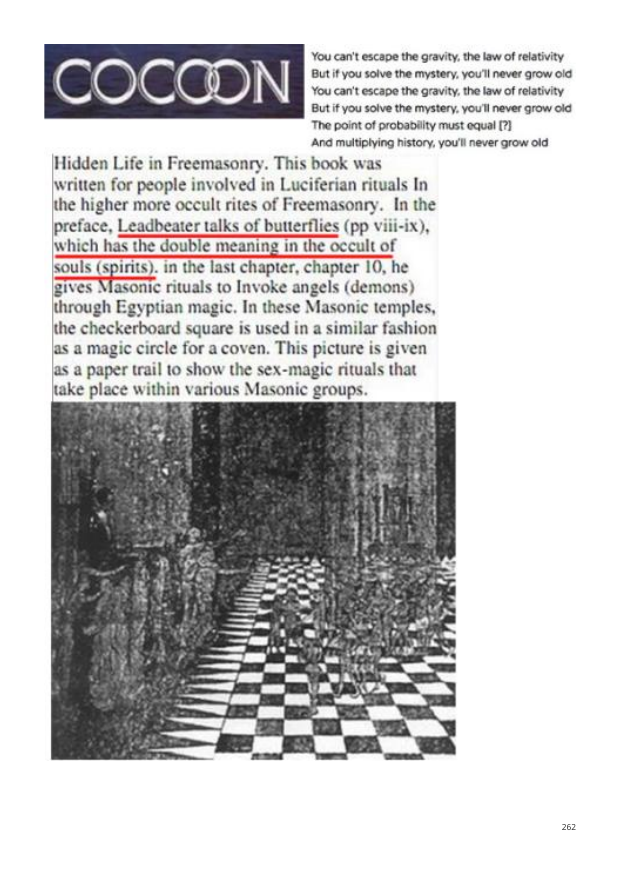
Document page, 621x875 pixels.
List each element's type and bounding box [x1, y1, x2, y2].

picture [44, 44, 576, 761]
